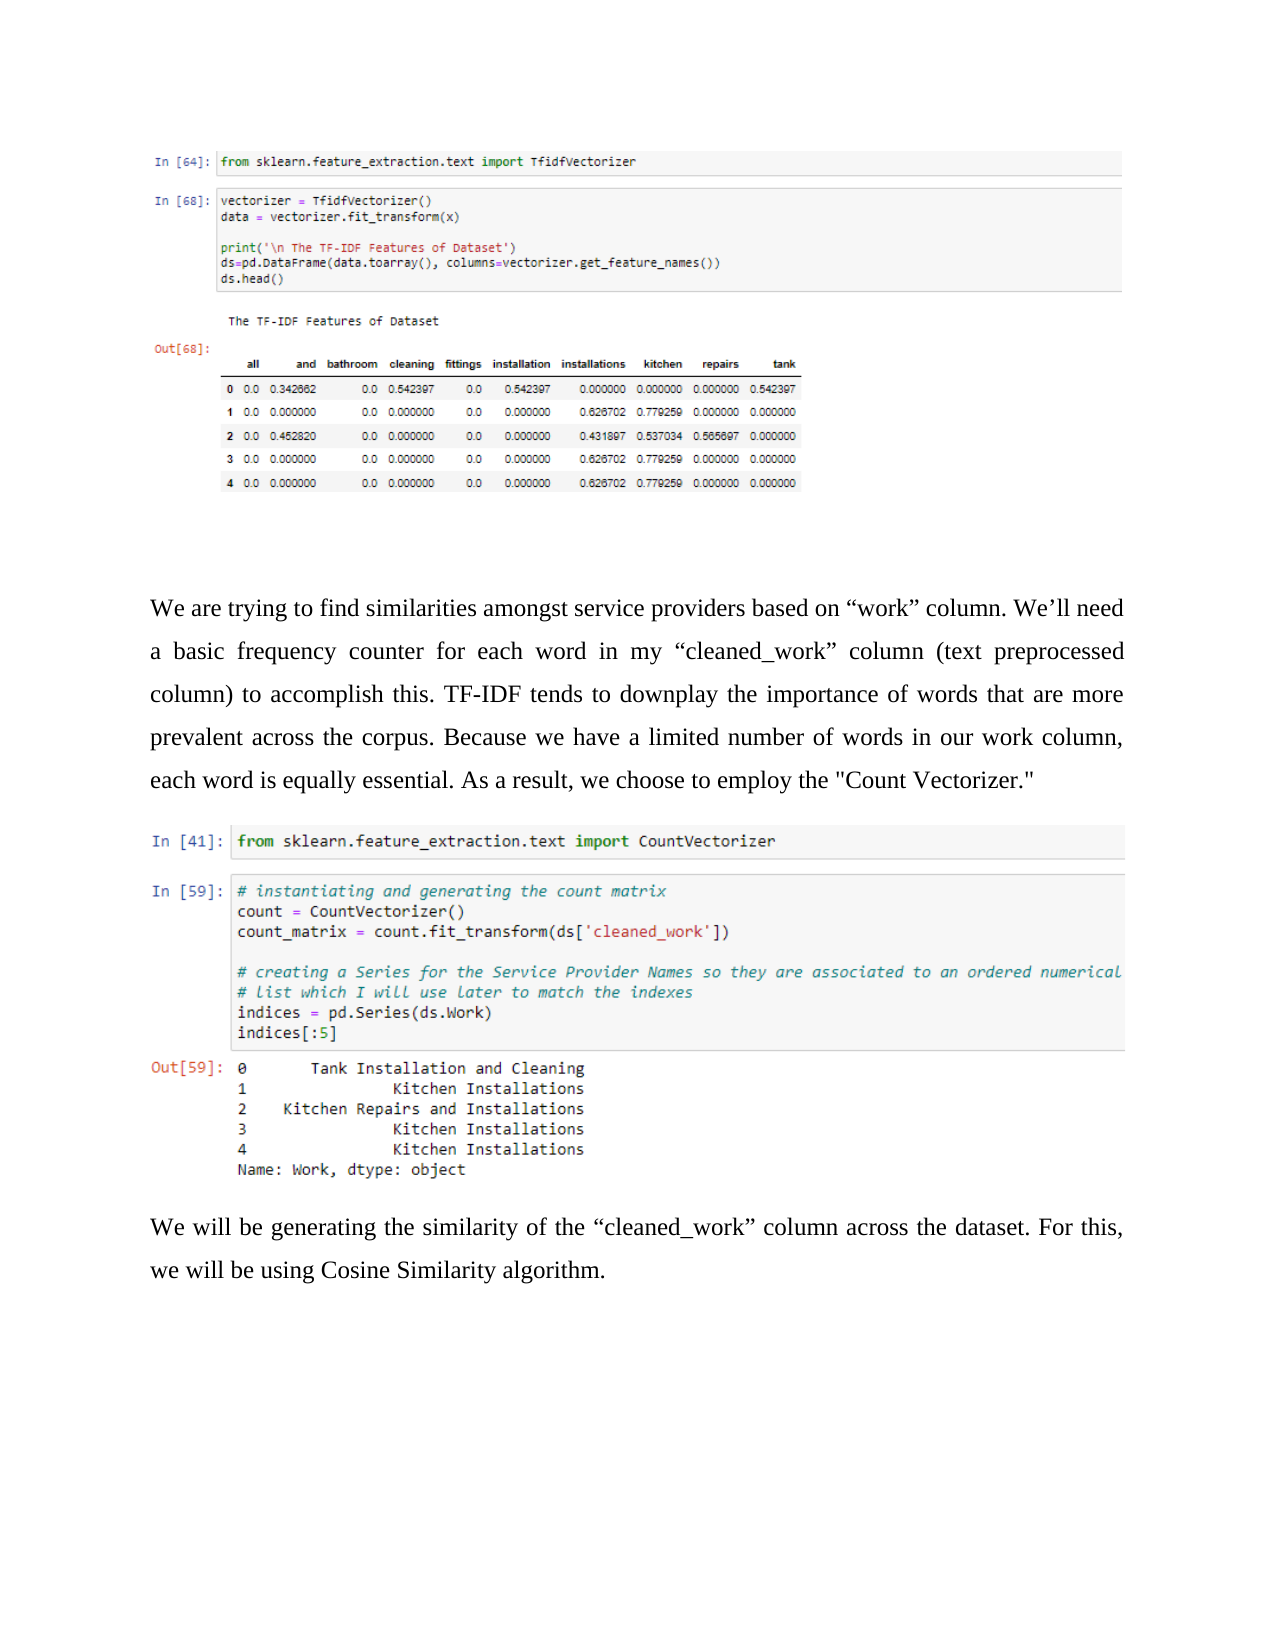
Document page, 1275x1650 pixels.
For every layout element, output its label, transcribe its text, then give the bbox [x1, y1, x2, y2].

text We will be generating the similarity of the “cleaned_work” column across the dataset. For this, we will be using Cosine Similarity algorithm. [150, 1212, 1125, 1284]
text We are trying to find similarities amongst service providers based on “work” column. We’ll need a basic frequency counter for each word in my “cleaned_work” column (text preprocessed column) to accomplish this. TF-IDF tends to downplay the importance of words that are more prevalent across the corpus. Because we have a limited number of words in our work column, each word is equally essential. As a result, we choose to employ the "Count Vectorizer." [150, 593, 1125, 794]
